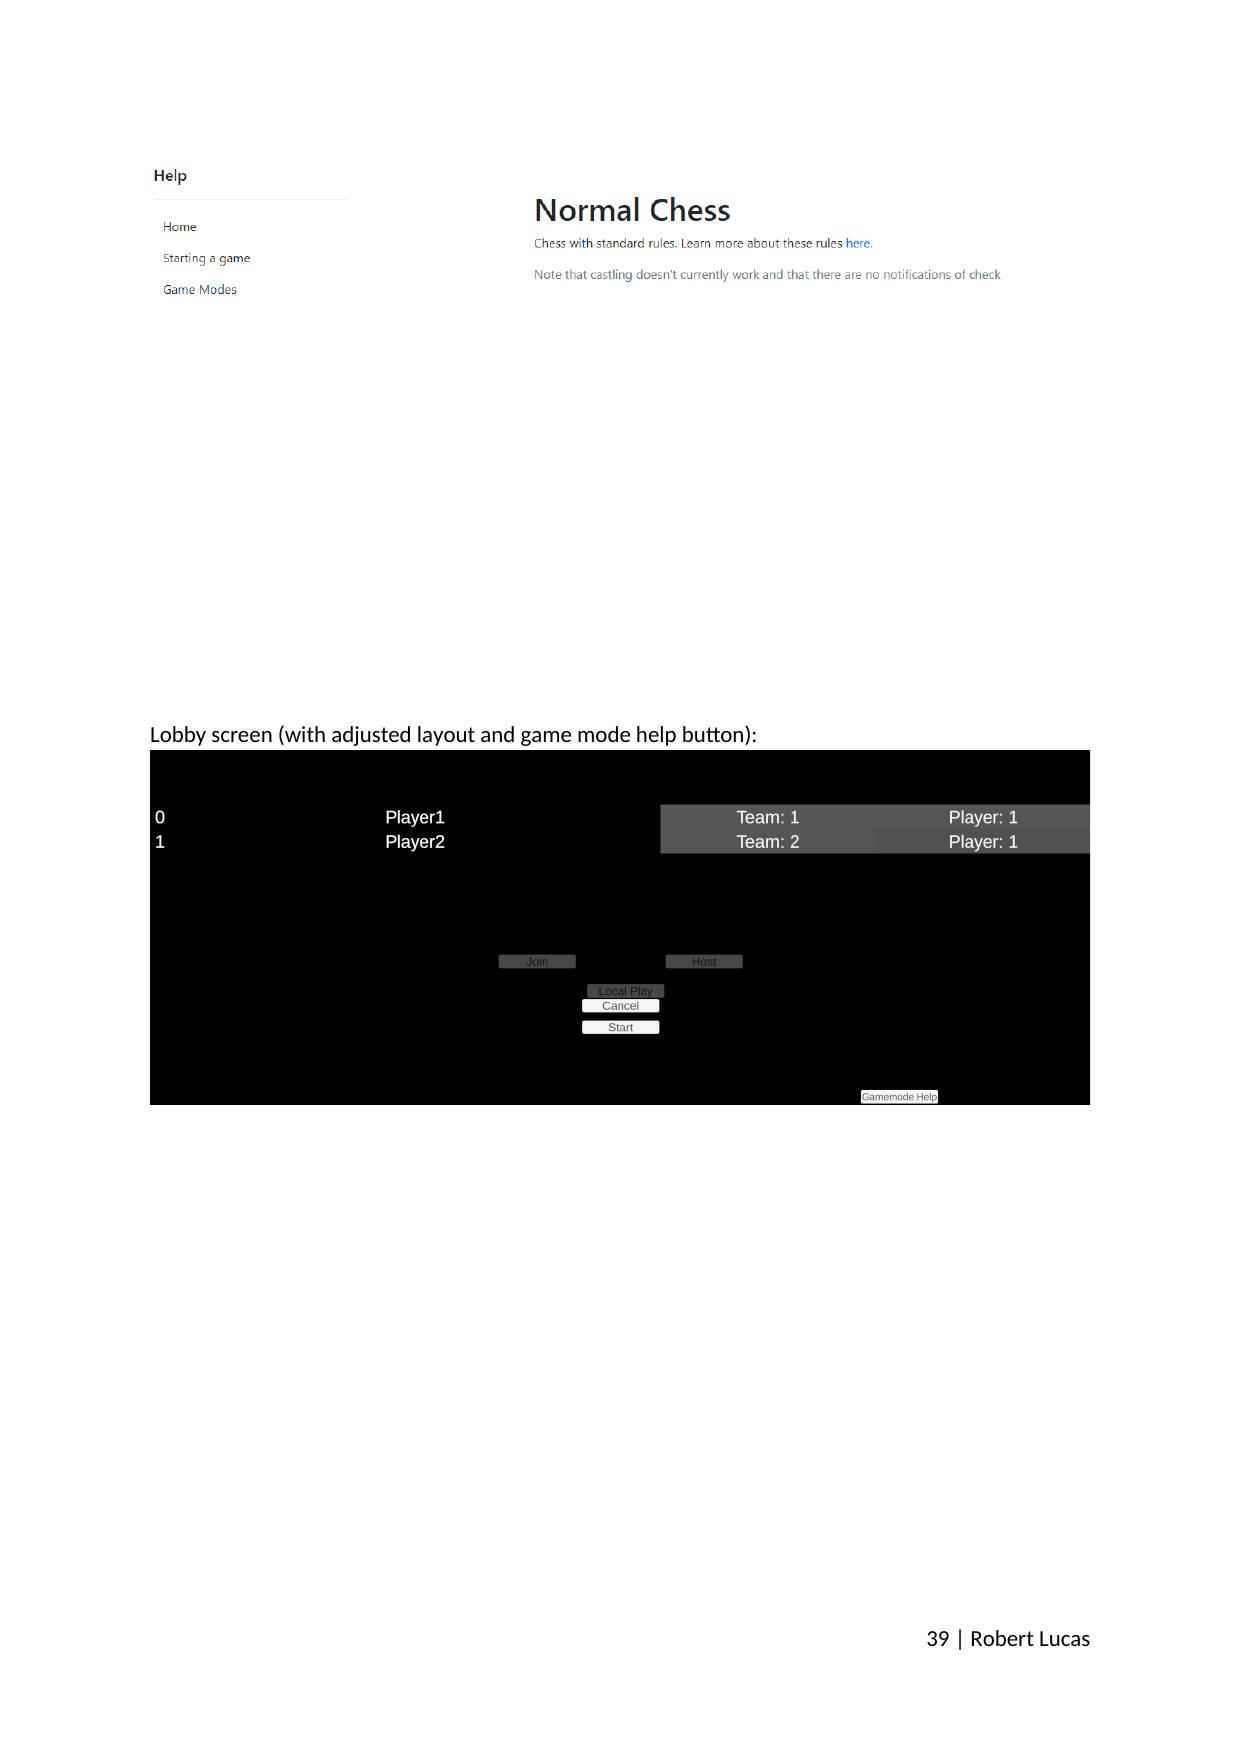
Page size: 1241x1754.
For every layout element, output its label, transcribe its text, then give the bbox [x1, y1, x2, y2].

picture [150, 150, 1091, 702]
text Lobby screen (with adjusted layout and game mode help button): [150, 720, 1090, 748]
picture [150, 750, 1091, 1105]
